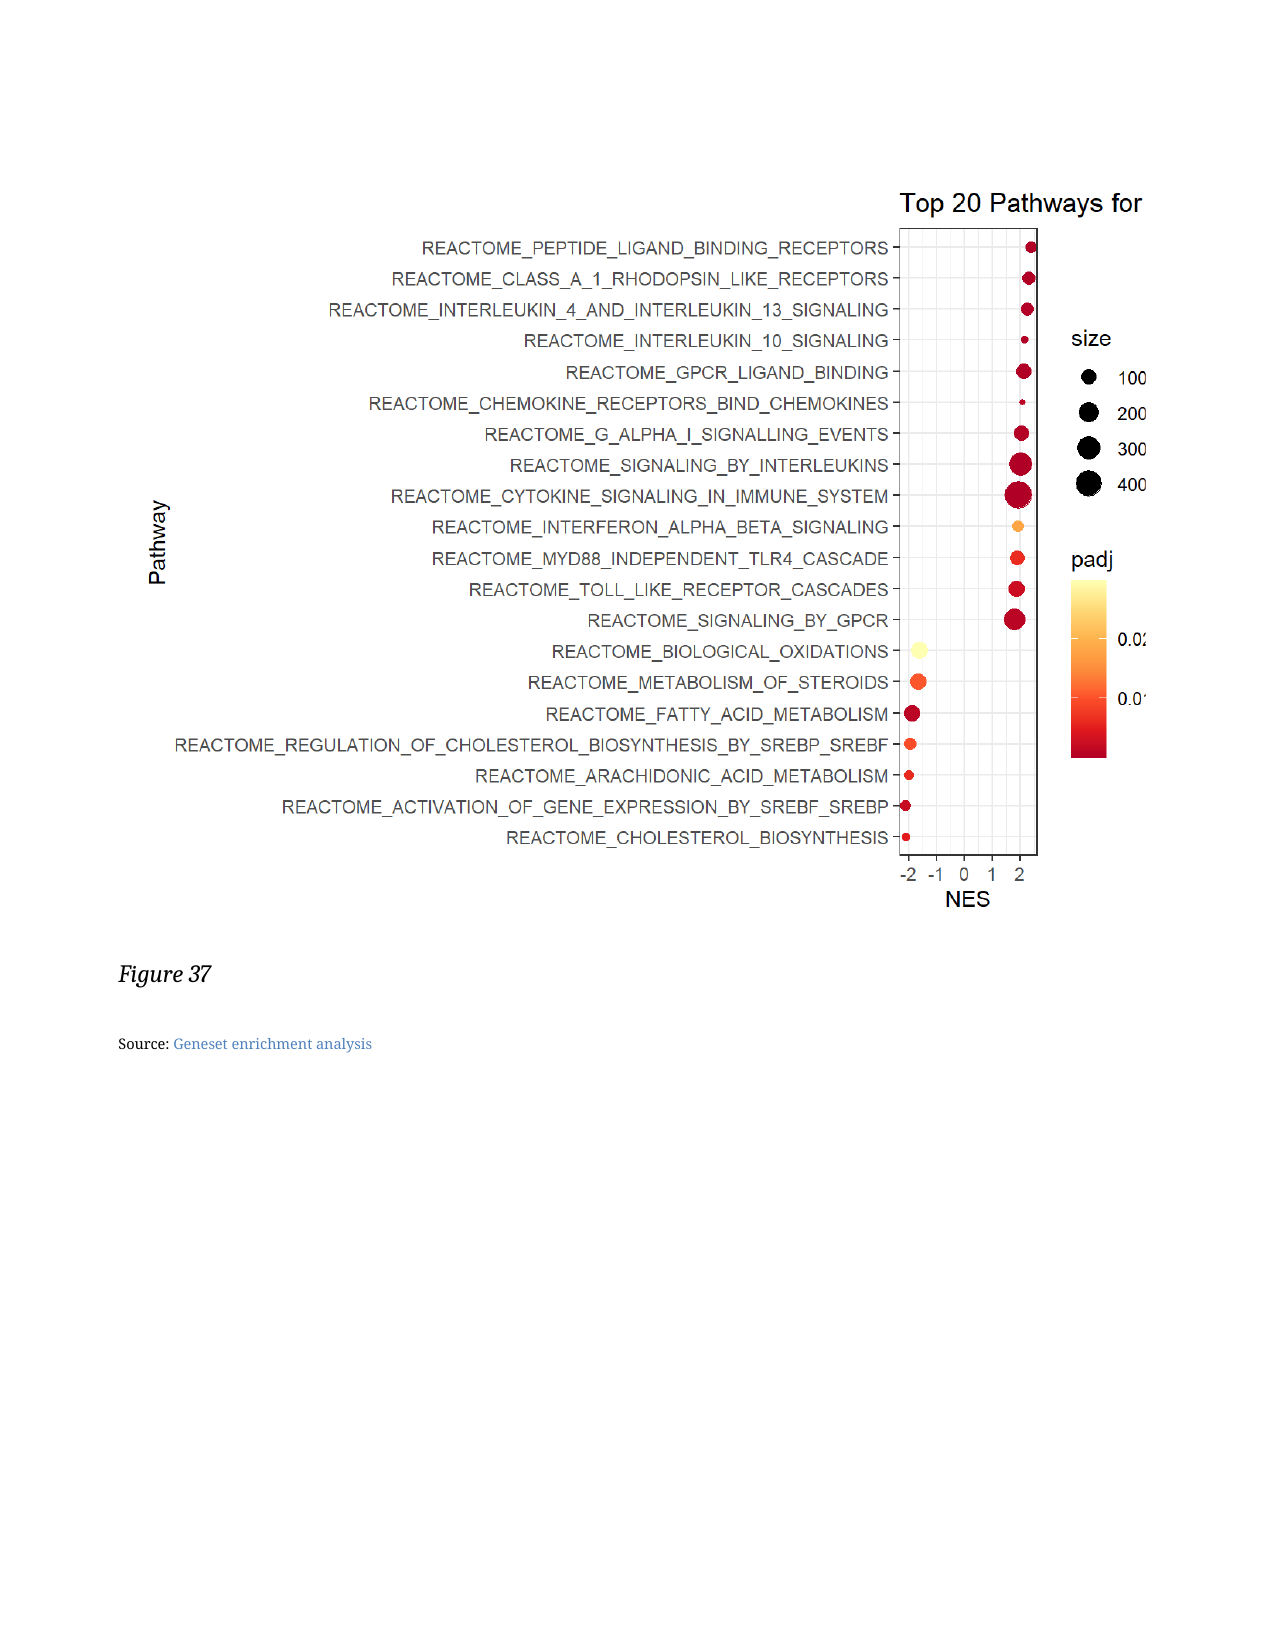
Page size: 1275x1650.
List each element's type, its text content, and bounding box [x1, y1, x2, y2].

table_header Figure 37 [107, 177, 1146, 1001]
text Source: Geneset enrichment analysis [118, 1020, 1157, 1054]
picture [137, 181, 1146, 922]
